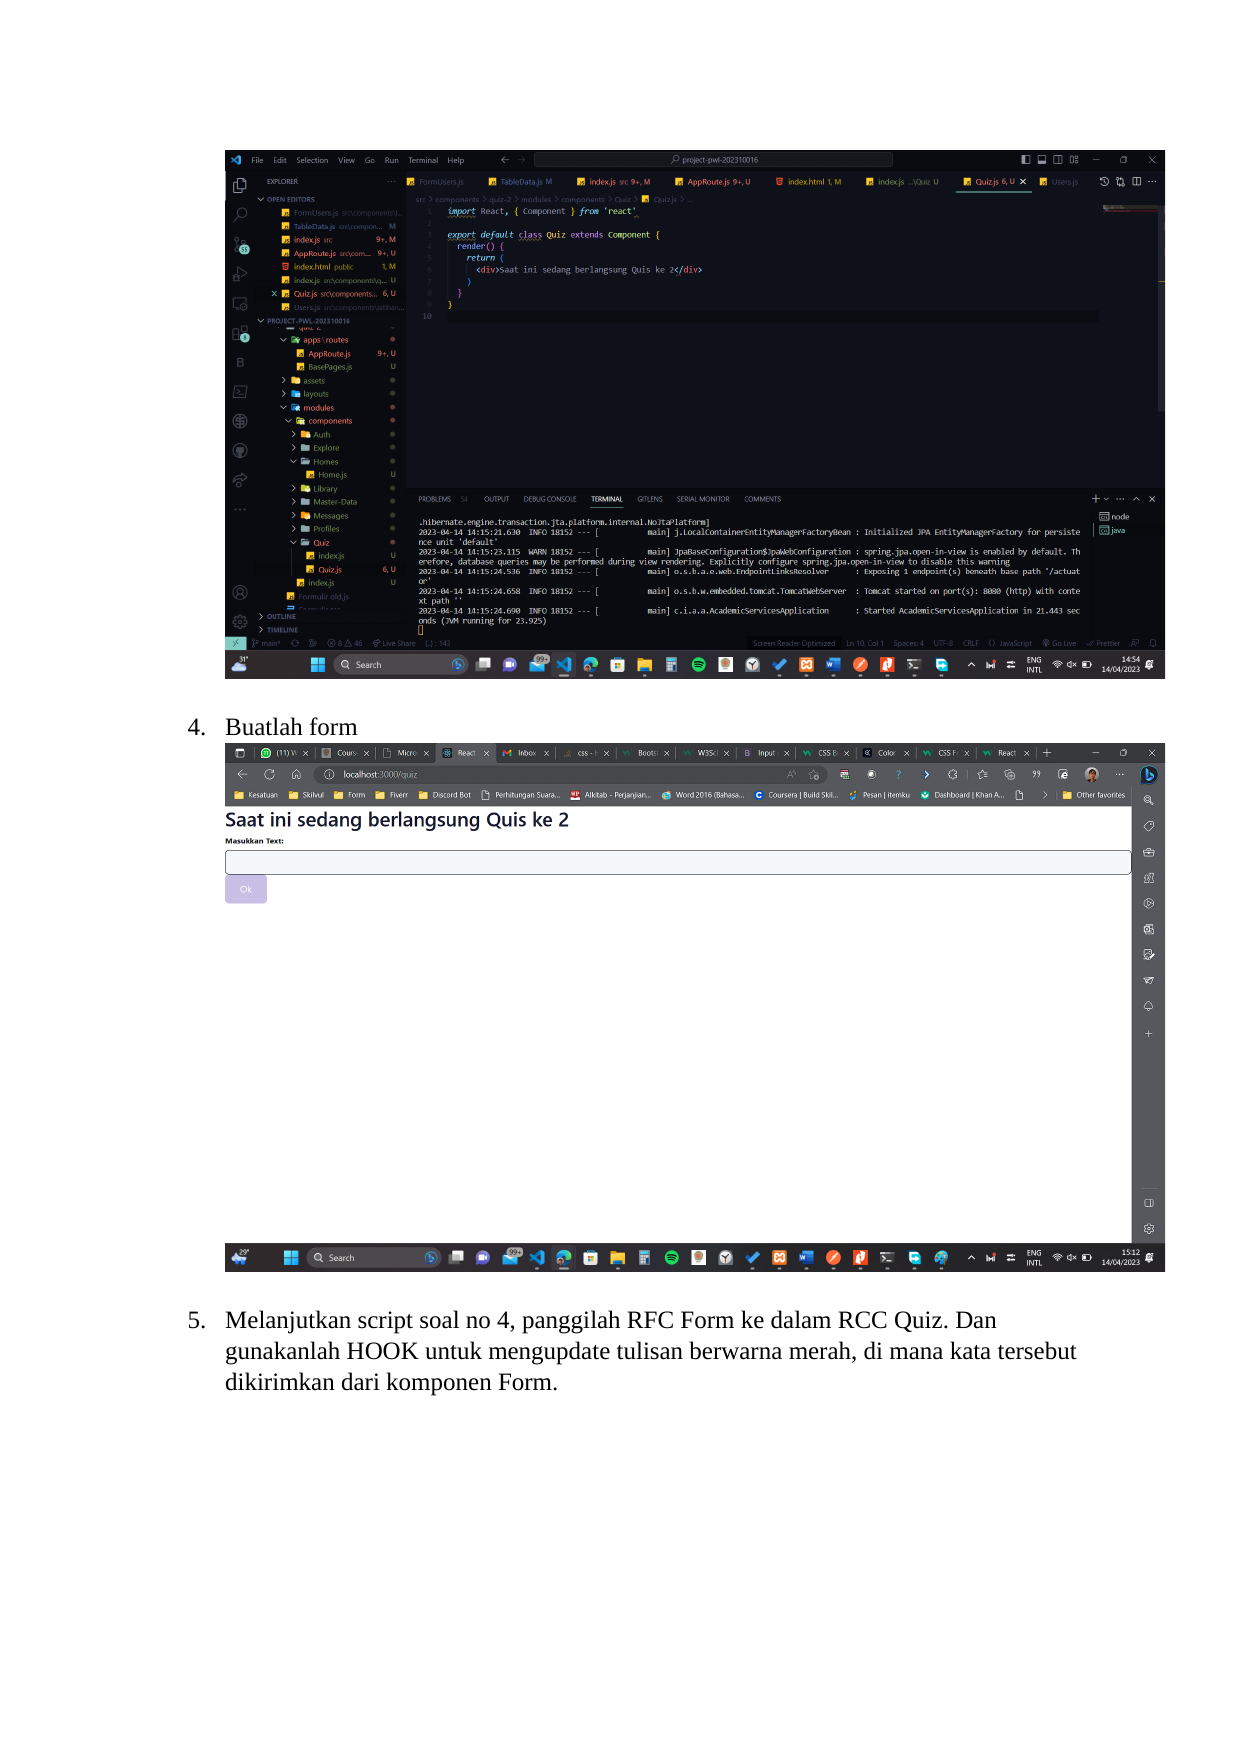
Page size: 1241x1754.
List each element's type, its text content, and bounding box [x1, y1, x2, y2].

picture [225, 150, 1166, 679]
list Buatlah form [187, 712, 1090, 741]
picture [225, 743, 1166, 1272]
list Melanjutkan script soal no 4, panggilah RFC Form ke dalam RCC Quiz. Dan gunakanlah HOOK untuk mengupdate tulisan berwarna merah, di mana kata tersebut dikirimkan dari komponen Form. [187, 1305, 1090, 1396]
